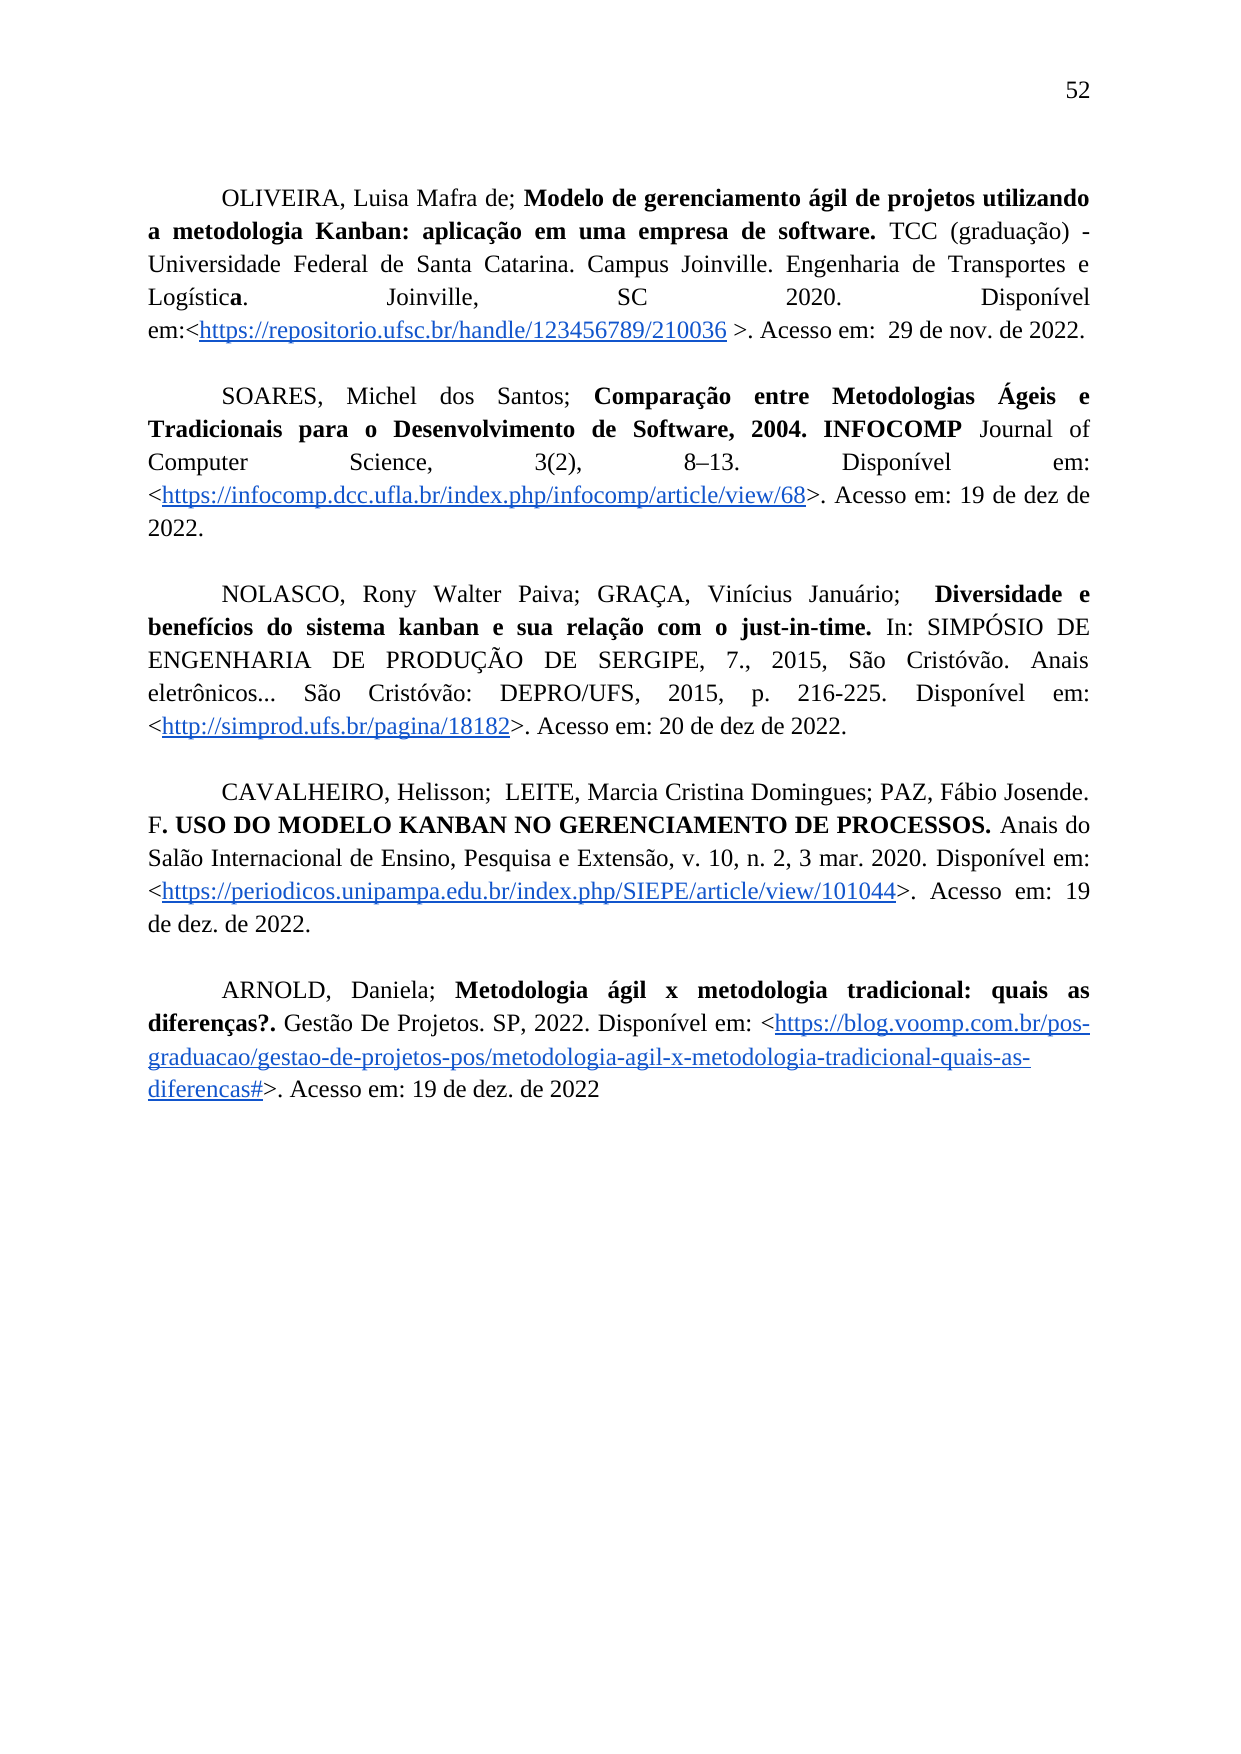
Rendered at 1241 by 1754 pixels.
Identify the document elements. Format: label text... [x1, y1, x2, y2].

text CAVALHEIRO, Helisson; LEITE, Marcia Cristina Domingues; PAZ, Fábio Josende. F. USO DO MODELO KANBAN NO GERENCIAMENTO DE PROCESSOS. Anais do Salão Internacional de Ensino, Pesquisa e Extensão, v. 10, n. 2, 3 mar. 2020. Disponível em: <https://periodicos.unipampa.edu.br/index.php/SIEPE/article/view/101044>. Acesso em: 19 de dez. de 2022. [148, 777, 1090, 938]
text SOARES, Michel dos Santos; Comparação entre Metodologias Ágeis e Tradicionais para o Desenvolvimento de Software, 2004. INFOCOMP Journal of Computer Science, 3(2), 8–13. Disponível em: <https://infocomp.dcc.ufla.br/index.php/infocomp/article/view/68>. Acesso em: 19 de dez de 2022. [148, 381, 1090, 542]
text OLIVEIRA, Luisa Mafra de; Modelo de gerenciamento ágil de projetos utilizando a metodologia Kanban: aplicação em uma empresa de software. TCC (graduação) - Universidade Federal de Santa Catarina. Campus Joinville. Engenharia de Transportes e Logística. Joinville, SC 2020. Disponível em:<https://repositorio.ufsc.br/handle/123456789/210036 >. Acesso em: 29 de nov. de 2022. [148, 183, 1090, 344]
text ARNOLD, Daniela; Metodologia ágil x metodologia tradicional: quais as diferenças?. Gestão De Projetos. SP, 2022. Disponível em: <https://blog.voomp.com.br/pos-graduacao/gestao-de-projetos-pos/metodologia-agil-x-metodologia-tradicional-quais-as-diferencas#>. Acesso em: 19 de dez. de 2022 [148, 976, 1090, 1103]
text NOLASCO, Rony Walter Paiva; GRAÇA, Vinícius Januário; Diversidade e benefícios do sistema kanban e sua relação com o just-in-time. In: SIMPÓSIO DE ENGENHARIA DE PRODUÇÃO DE SERGIPE, 7., 2015, São Cristóvão. Anais eletrônicos... São Cristóvão: DEPRO/UFS, 2015, p. 216-225. Disponível em: <http://simprod.ufs.br/pagina/18182>. Acesso em: 20 de dez de 2022. [148, 579, 1090, 740]
